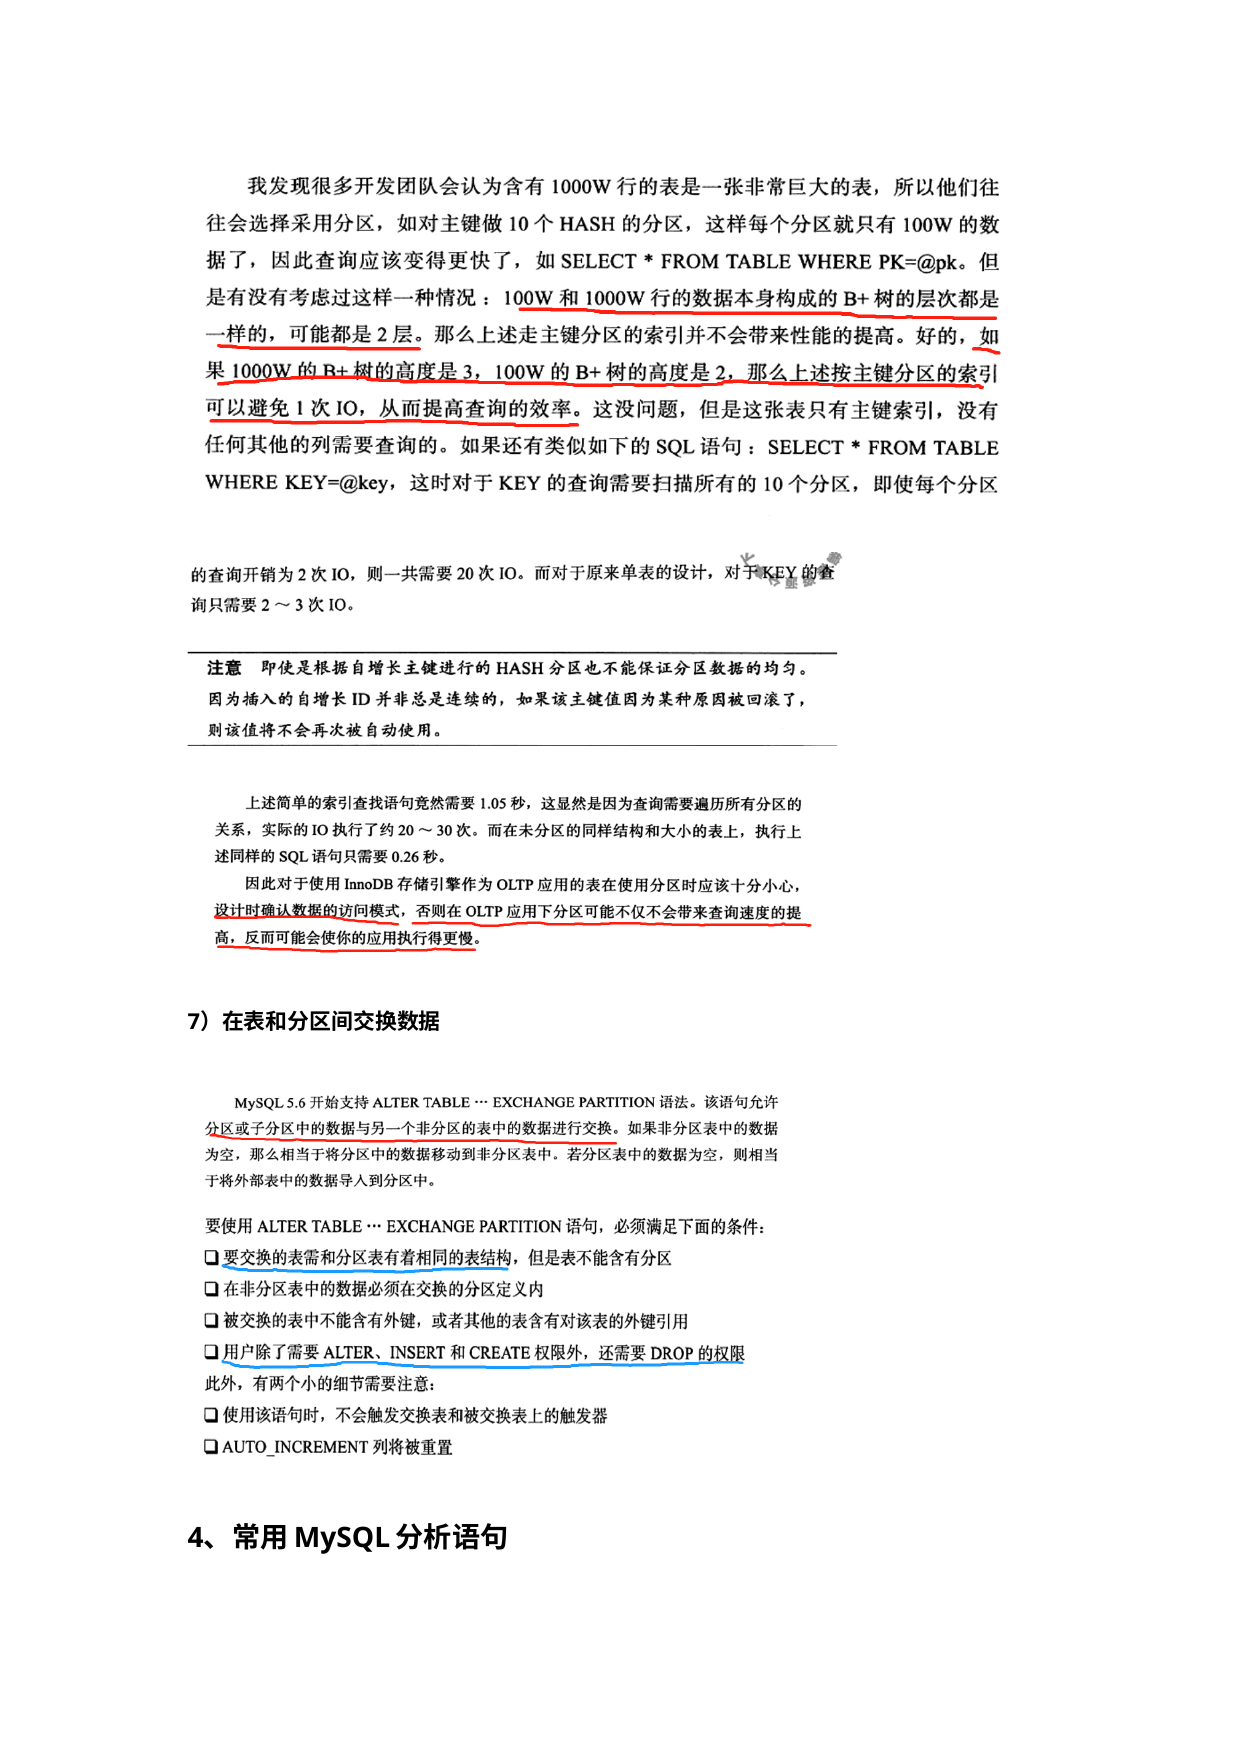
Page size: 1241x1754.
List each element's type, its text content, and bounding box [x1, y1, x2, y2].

picture [187, 779, 843, 967]
picture [187, 1214, 789, 1464]
subtitle 7）在表和分区间交换数据 [187, 1004, 1053, 1036]
picture [187, 162, 1053, 516]
picture [187, 552, 862, 620]
picture [187, 649, 838, 746]
subtitle 4、常用MySQL分析语句 [187, 1503, 1053, 1568]
picture [187, 1084, 809, 1195]
